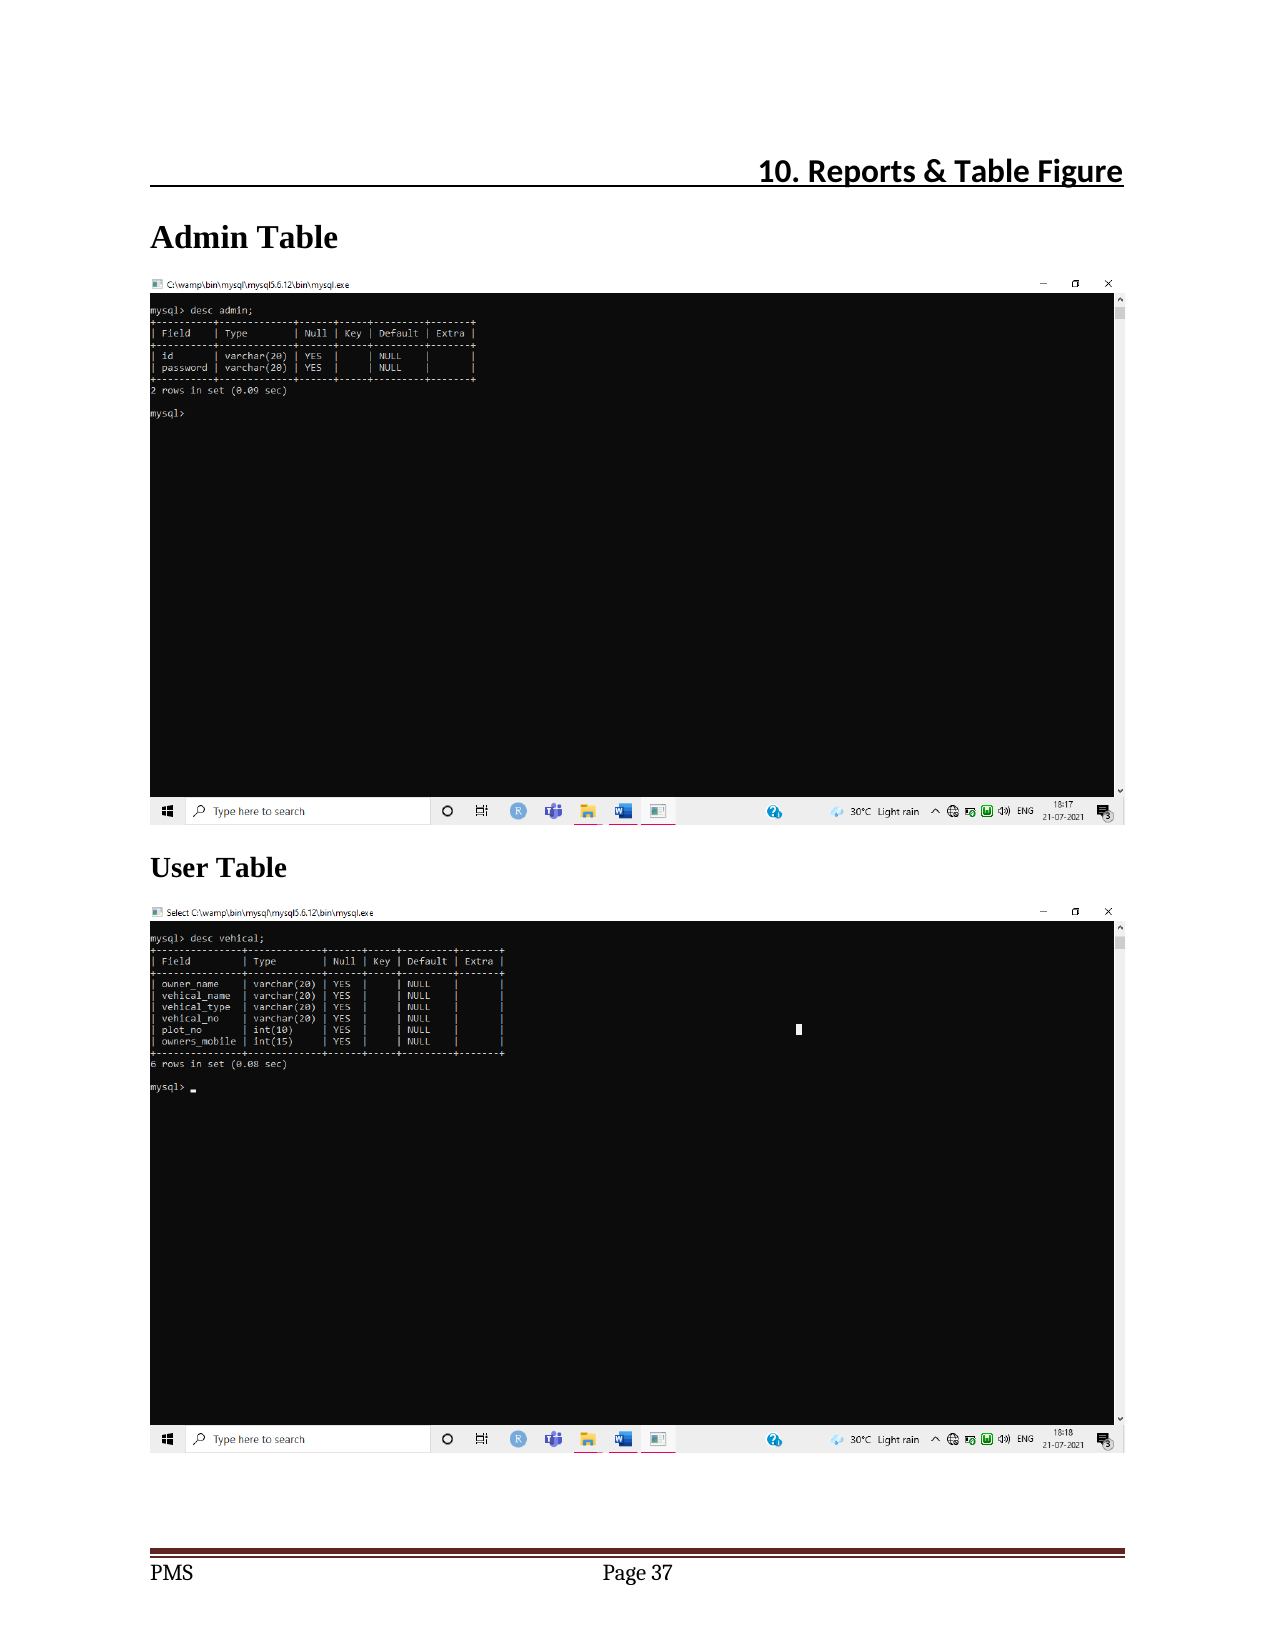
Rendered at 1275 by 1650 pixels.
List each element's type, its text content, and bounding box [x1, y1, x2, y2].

text 10. Reports & Table Figure [150, 150, 1125, 191]
picture [150, 276, 1125, 825]
text Admin Table [150, 218, 1125, 256]
text User Table [150, 850, 1125, 883]
picture [150, 904, 1125, 1453]
